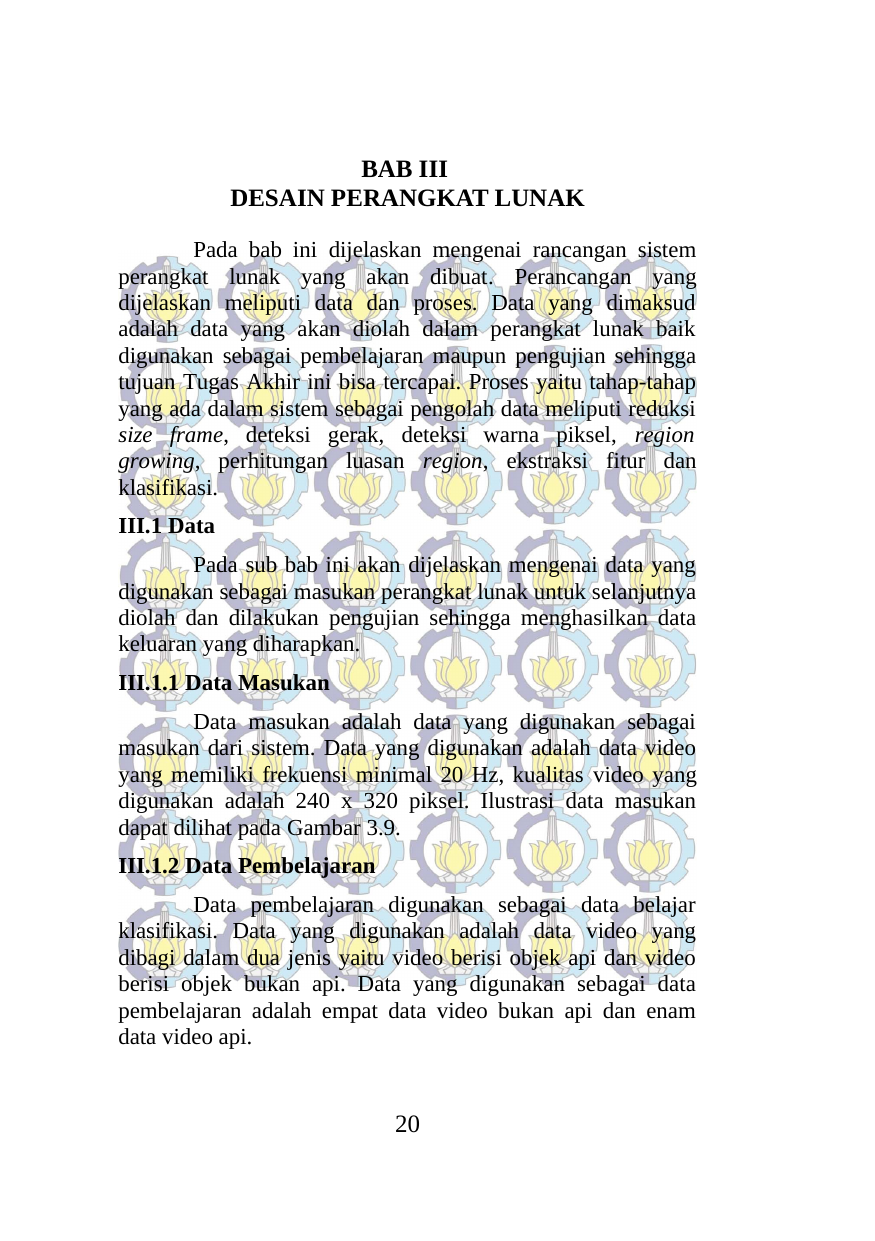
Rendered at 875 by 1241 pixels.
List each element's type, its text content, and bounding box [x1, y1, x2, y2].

picture [118, 840, 697, 852]
text Data pembelajaran digunakan sebagai data belajar klasifikasi. Data yang digunakan adalah data video yang dibagi dalam dua jenis yaitu video berisi objek api dan video berisi objek bukan api. Data yang digunakan sebagai data pembelajaran adalah empat data video bukan api dan enam data video api. [118, 891, 697, 1049]
subtitle Data Pembelajaran [118, 852, 697, 879]
subtitle DESAIN PERANGKAT LUNAK [118, 154, 697, 211]
subtitle Data Masukan [118, 669, 697, 696]
text Pada sub bab ini akan dijelaskan mengenai data yang digunakan sebagai masukan perangkat lunak untuk selanjutnya diolah dan dilakukan pengujian sehingga menghasilkan data keluaran yang diharapkan. [118, 551, 697, 657]
picture [118, 500, 697, 512]
picture [118, 539, 697, 551]
text Pada bab ini dijelaskan mengenai rancangan sistem perangkat lunak yang akan dibuat. Perancangan yang dijelaskan meliputi data dan proses. Data yang dimaksud adalah data yang akan diolah dalam perangkat lunak baik digunakan sebagai pembelajaran maupun pengujian sehingga tujuan Tugas Akhir ini bisa tercapai. Proses yaitu tahap-tahap yang ada dalam sistem sebagai pengolah data meliputi reduksi size frame, deteksi gerak, deteksi warna piksel, region growing, perhitungan luasan region, ekstraksi fitur dan klasifikasi. [118, 236, 697, 500]
picture [118, 657, 697, 669]
picture [118, 879, 697, 891]
picture [118, 696, 697, 708]
subtitle Data [118, 512, 697, 539]
